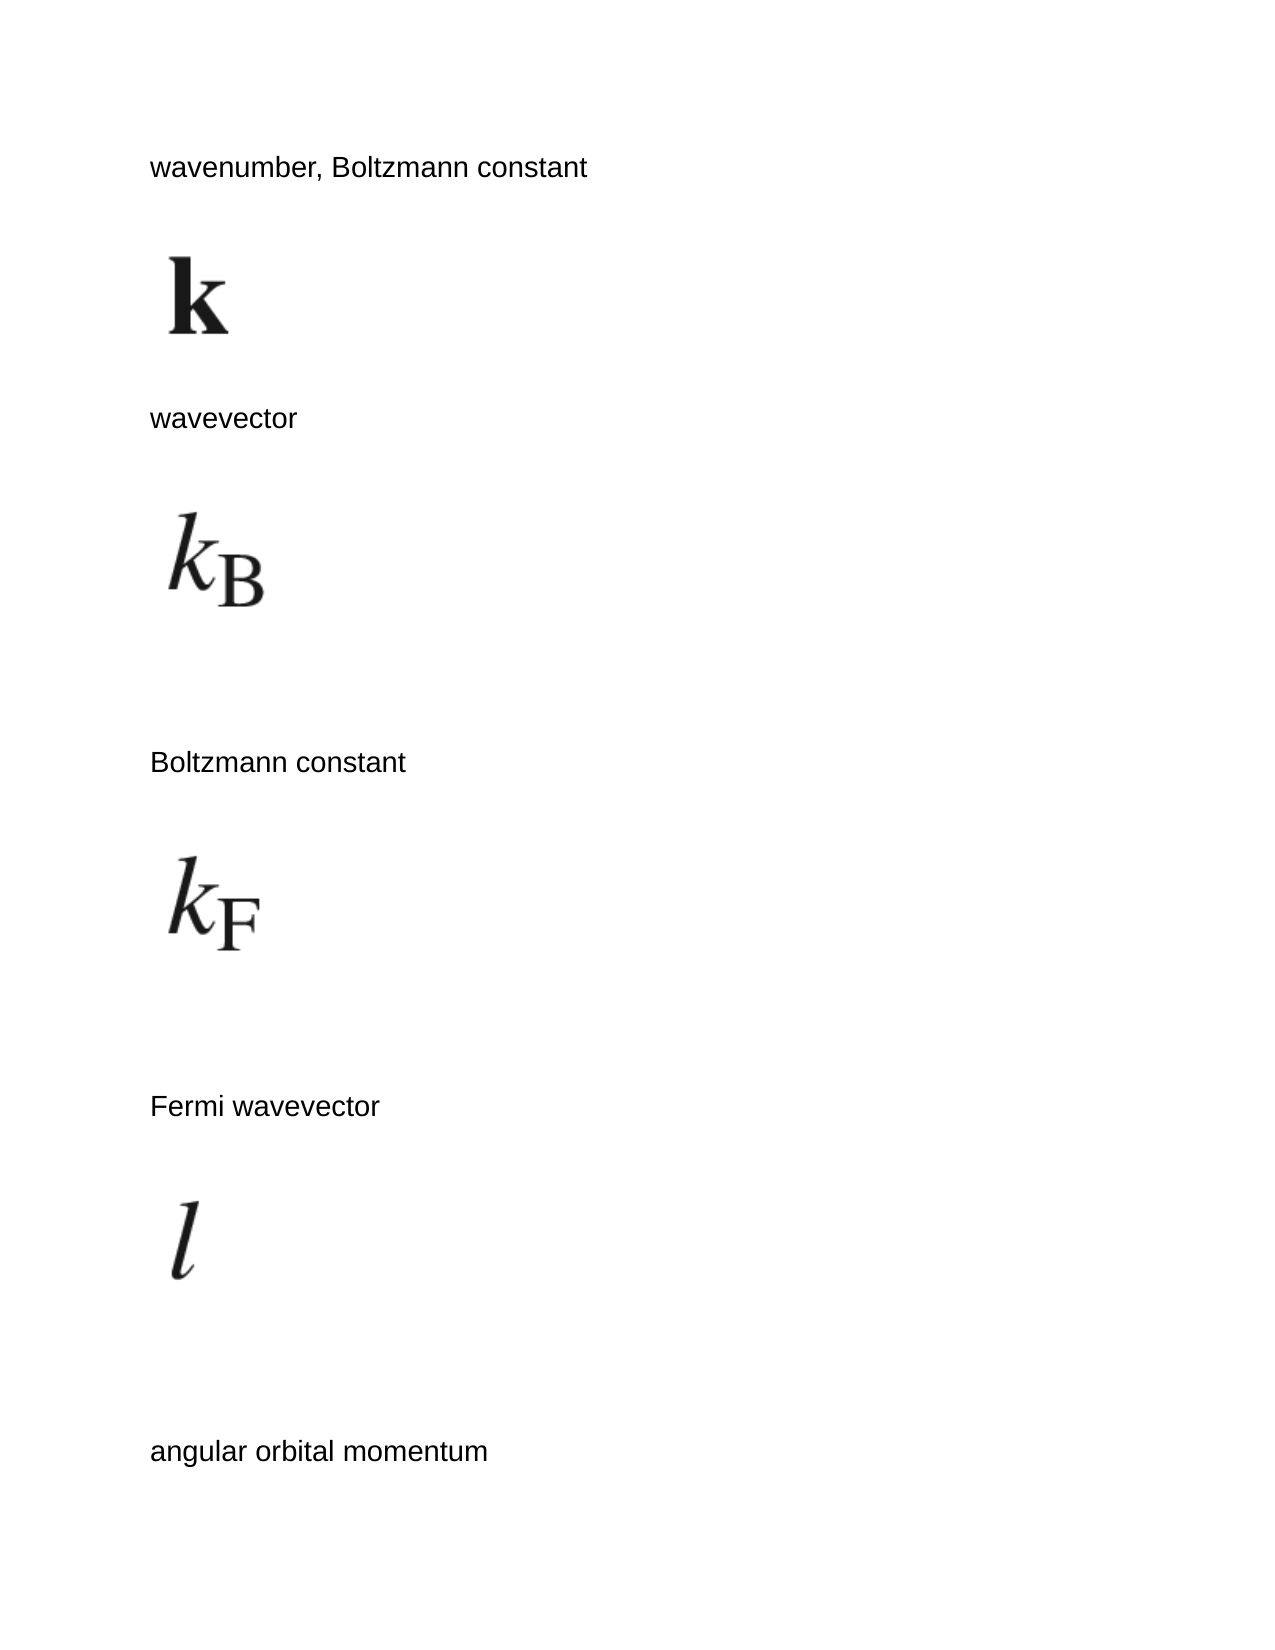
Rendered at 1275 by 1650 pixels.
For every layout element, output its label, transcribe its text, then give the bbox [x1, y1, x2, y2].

picture [150, 837, 272, 1031]
text Boltzmann constant [150, 745, 1125, 778]
picture [150, 242, 238, 342]
picture [150, 492, 280, 687]
text wavevector [150, 401, 1125, 434]
picture [150, 1181, 207, 1376]
text Fermi wavevector [150, 1089, 1125, 1123]
text wavenumber, Boltzmann constant [150, 150, 1125, 183]
text angular orbital momentum [150, 1434, 1125, 1467]
